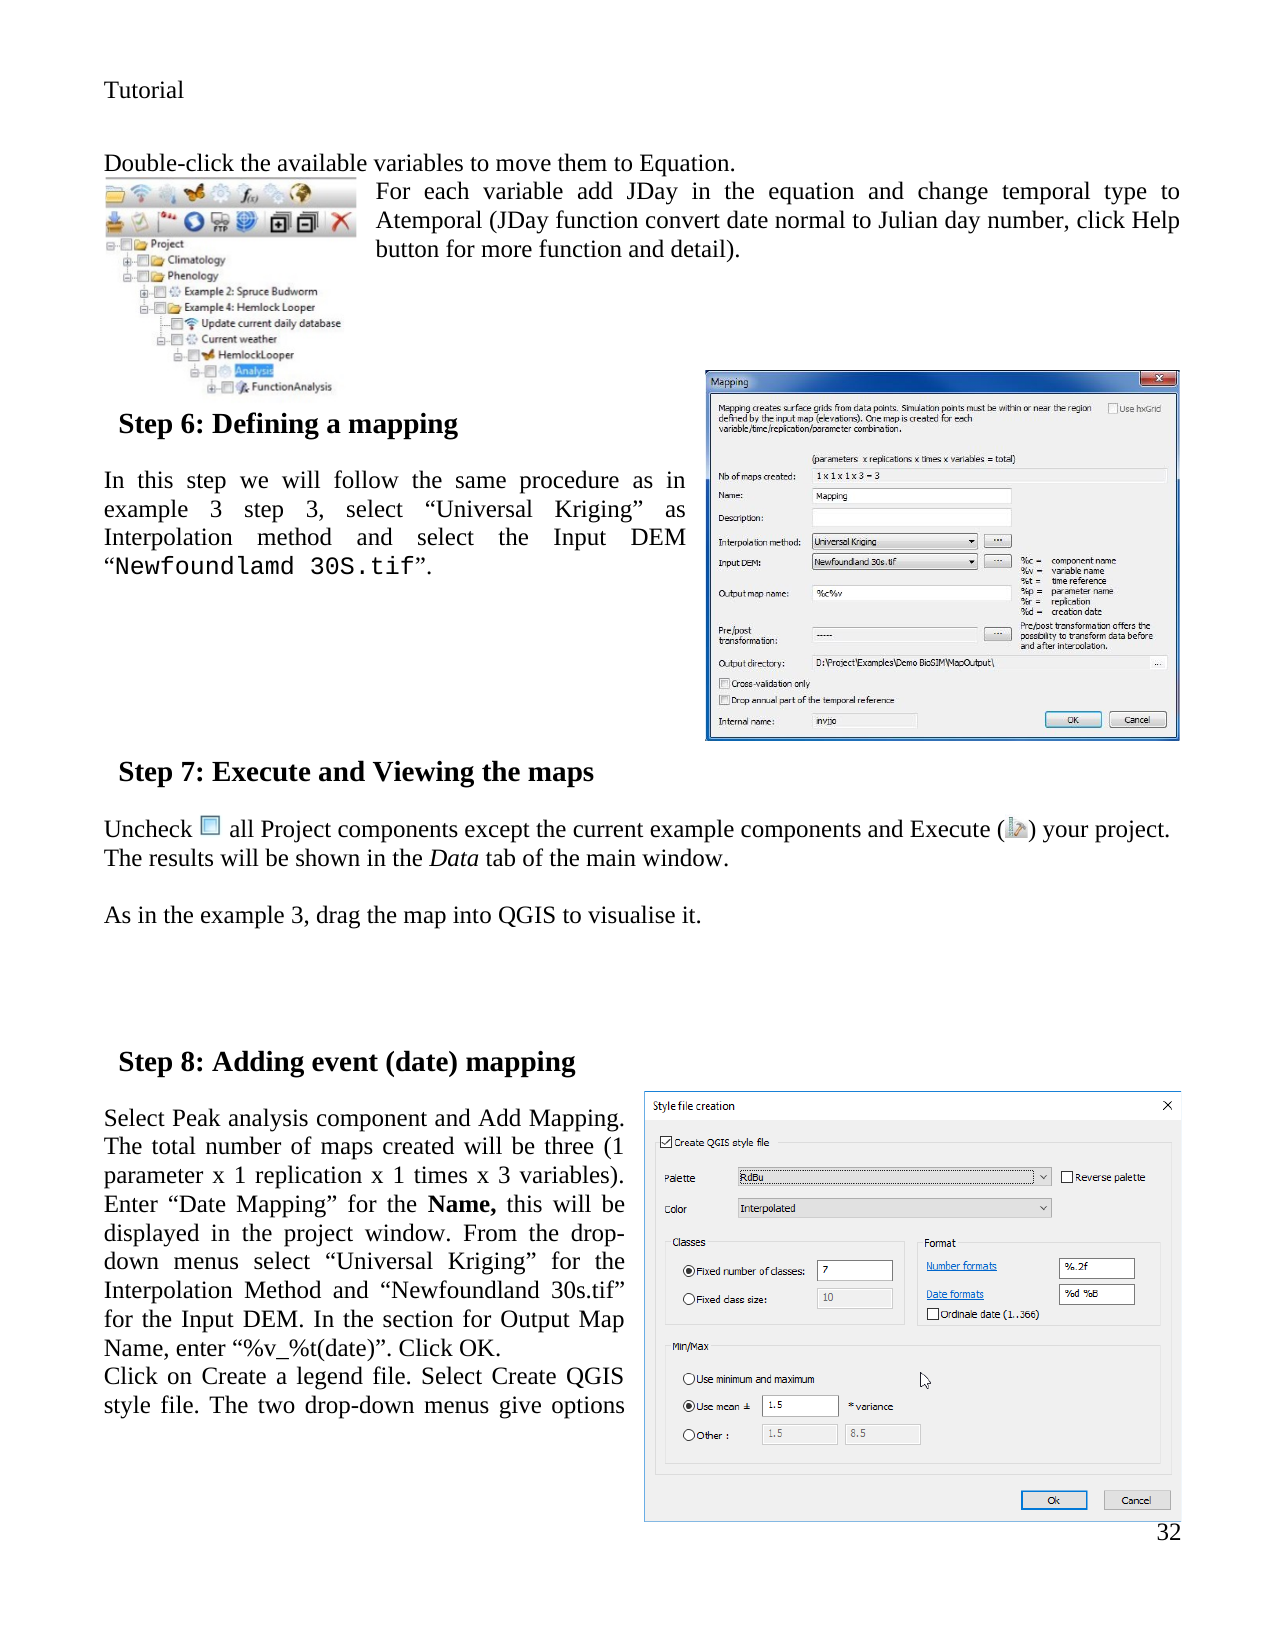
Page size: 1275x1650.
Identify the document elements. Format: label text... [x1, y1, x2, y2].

text Select Peak analysis component and Add Mapping. The total number of maps created will be three (1 parameter x 1 replication x 1 times x 3 variables). Enter “Date Mapping” for the Name, this will be displayed in the project window. From the drop-down menus select “Universal Kriging” for the Interpolation Method and “Newfoundland 30s.tif” for the Input DEM. In the section for Output Map Name, enter “%v_%t(date)”. Click OK. [103, 1103, 644, 1361]
picture [1005, 814, 1028, 838]
text For each variable add JDay in the equation and change temporal type to Atemporal (JDay function convert date normal to Julian day number, click Help button for more function and detail). [103, 176, 1181, 263]
text Double-click the available variables to move them to Equation. [103, 148, 1181, 176]
subtitle Step 8: Adding event (date) mapping [118, 1044, 1181, 1078]
text In this step we will follow the same procedure as in example 3 step 3, select “Universal Kriging” as Interpolation method and select the Input DEM “Newfoundlamd 30S.tif”. [103, 465, 704, 582]
picture [704, 370, 1180, 739]
picture [198, 813, 223, 838]
picture [644, 1091, 1182, 1522]
text As in the example 3, drag the map into QGIS to visualise it. [103, 900, 1181, 929]
subtitle Step 7: Execute and Viewing the maps [118, 754, 1181, 788]
text The results will be shown in the Data tab of the main window. [103, 843, 1181, 872]
text Uncheck all Project components except the current example components and Execute () your project. [103, 813, 1181, 843]
subtitle Step 6: Defining a mapping [118, 406, 704, 440]
